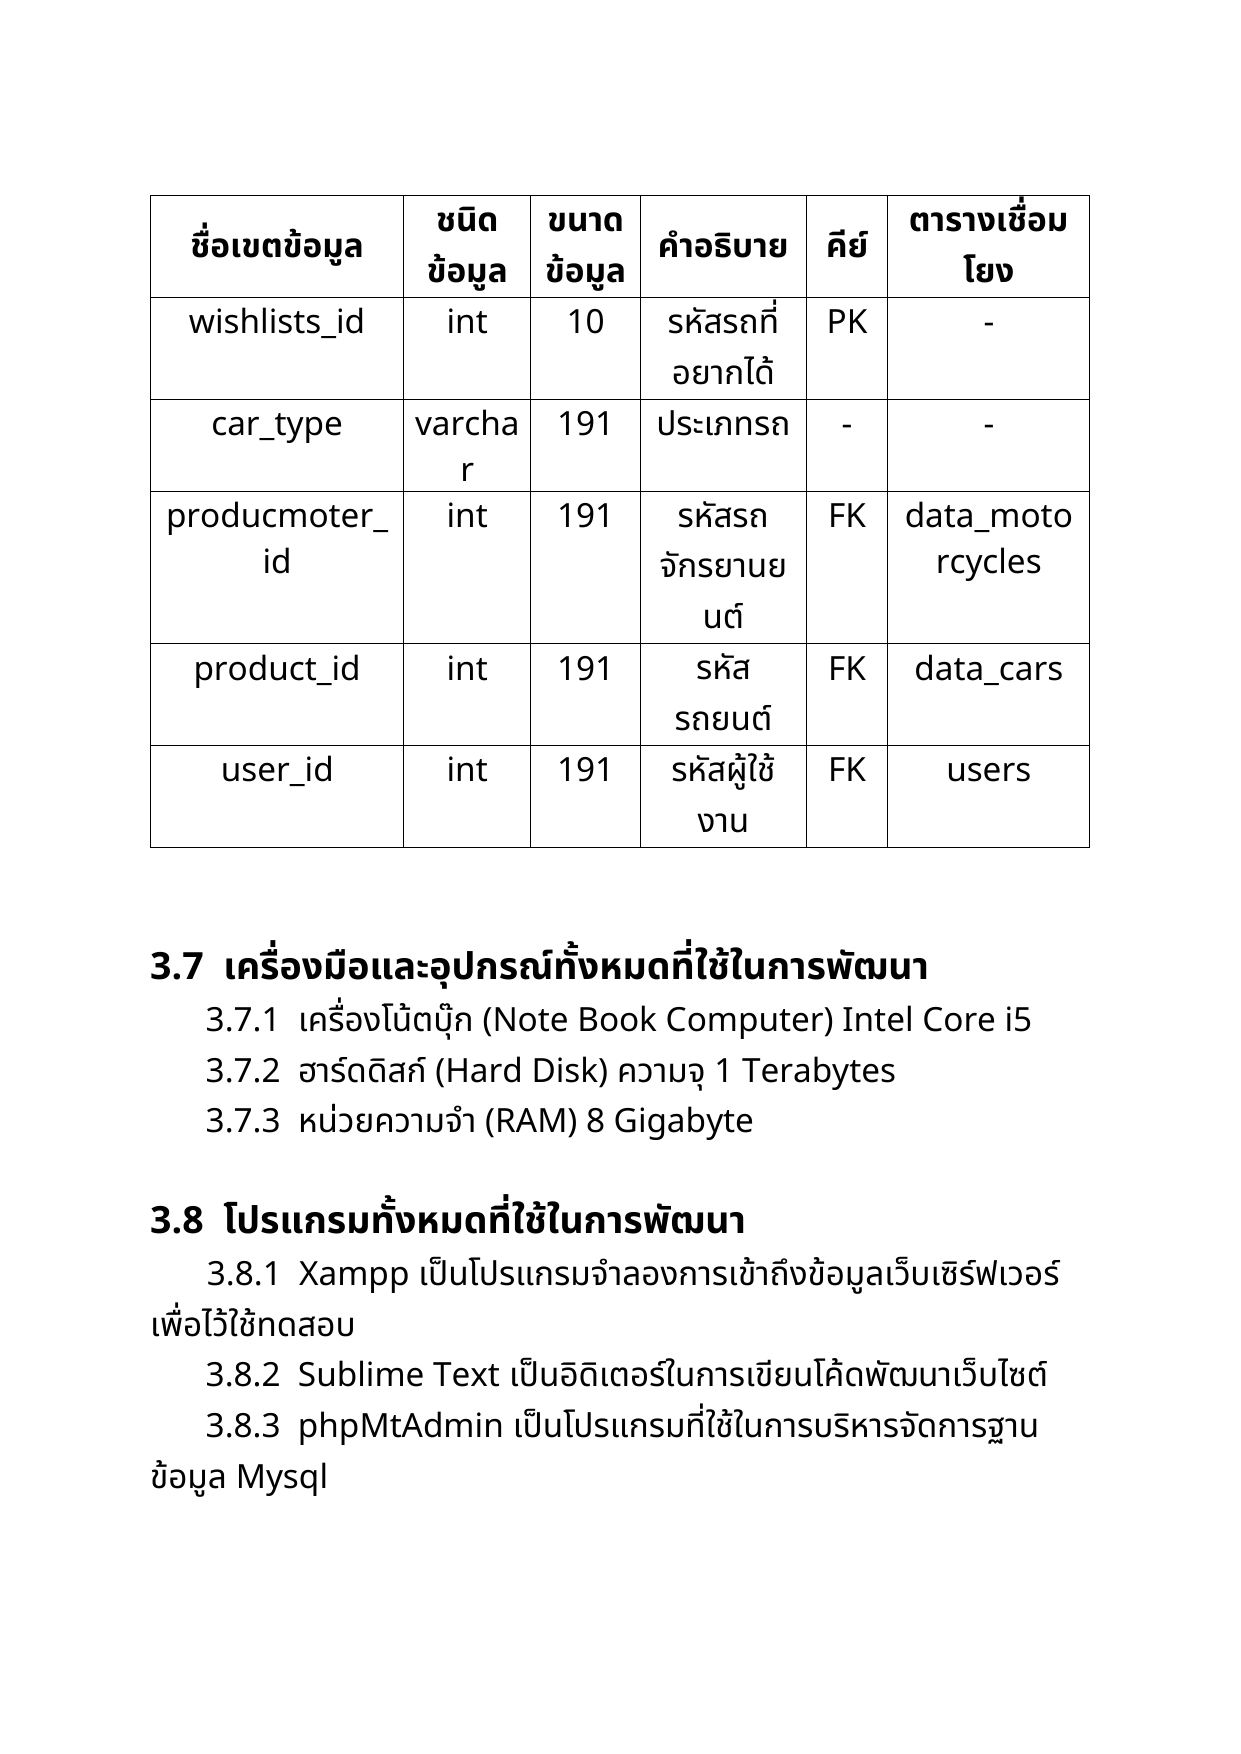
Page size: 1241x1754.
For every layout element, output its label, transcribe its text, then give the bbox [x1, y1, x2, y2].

text 3.8.3 phpMtAdmin เป็นโปรแกรมที่ใช้ในการบริหารจัดการฐานข้อมูล Mysql [150, 1402, 1090, 1503]
table_cell 191 [531, 644, 640, 745]
table_cell user_id [151, 746, 403, 847]
table_header ชนิดข้อมูล [404, 196, 530, 297]
table_cell int [404, 492, 530, 643]
table_header ชื่อเขตข้อมูล [151, 196, 403, 297]
table_cell FK [807, 492, 887, 643]
text 3.7.1 เครื่องโน้ตบุ๊ก (Note Book Computer) Intel Core i5 [150, 996, 1090, 1047]
table_cell PK [807, 298, 887, 399]
table_cell FK [807, 644, 887, 745]
table_cell int [404, 746, 530, 847]
table_cell varchar [404, 400, 530, 491]
table_cell users [888, 746, 1089, 847]
table_cell int [404, 298, 530, 399]
table_header ตารางเชื่อมโยง [888, 196, 1089, 297]
table_cell - [888, 400, 1089, 491]
table_cell data_cars [888, 644, 1089, 745]
table_header คำอธิบาย [641, 196, 806, 297]
table_cell wishlists_id [151, 298, 403, 399]
table_cell car_type [151, 400, 403, 491]
table_cell รหัสรถจักรยานยนต์ [641, 492, 806, 643]
table_cell ประเภทรถ [641, 400, 806, 491]
table_cell รหัสผู้ใช้งาน [641, 746, 806, 847]
text 3.7 เครื่องมือและอุปกรณ์ทั้งหมดที่ใช้ในการพัฒนา [150, 939, 1090, 996]
table_cell FK [807, 746, 887, 847]
table_cell 191 [531, 746, 640, 847]
table_cell - [888, 298, 1089, 399]
table_cell producmoter_id [151, 492, 403, 643]
table_cell รหัสรถยนต์ [641, 644, 806, 745]
text 3.7.2 ฮาร์ดดิสก์ (Hard Disk) ความจุ 1 Terabytes [150, 1047, 1090, 1097]
table_cell product_id [151, 644, 403, 745]
table_cell data_motorcycles [888, 492, 1089, 643]
table_cell รหัสรถที่อยากได้ [641, 298, 806, 399]
text 3.8.1 Xampp เป็นโปรแกรมจำลองการเข้าถึงข้อมูลเว็บเซิร์ฟเวอร์เพื่อไว้ใช้ทดสอบ [150, 1250, 1090, 1351]
table_header ขนาดข้อมูล [531, 196, 640, 297]
table_cell 191 [531, 492, 640, 643]
text 3.7.3 หน่วยความจำ (RAM) 8 Gigabyte [150, 1097, 1090, 1148]
text 3.8 โปรแกรมทั้งหมดที่ใช้ในการพัฒนา [150, 1193, 1090, 1250]
text 3.8.2 Sublime Text เป็นอิดิเตอร์ในการเขียนโค้ดพัฒนาเว็บไซต์ [150, 1351, 1090, 1402]
table_cell - [807, 400, 887, 491]
table_cell 10 [531, 298, 640, 399]
table_cell 191 [531, 400, 640, 491]
table_header คีย์ [807, 196, 887, 297]
table_cell int [404, 644, 530, 745]
